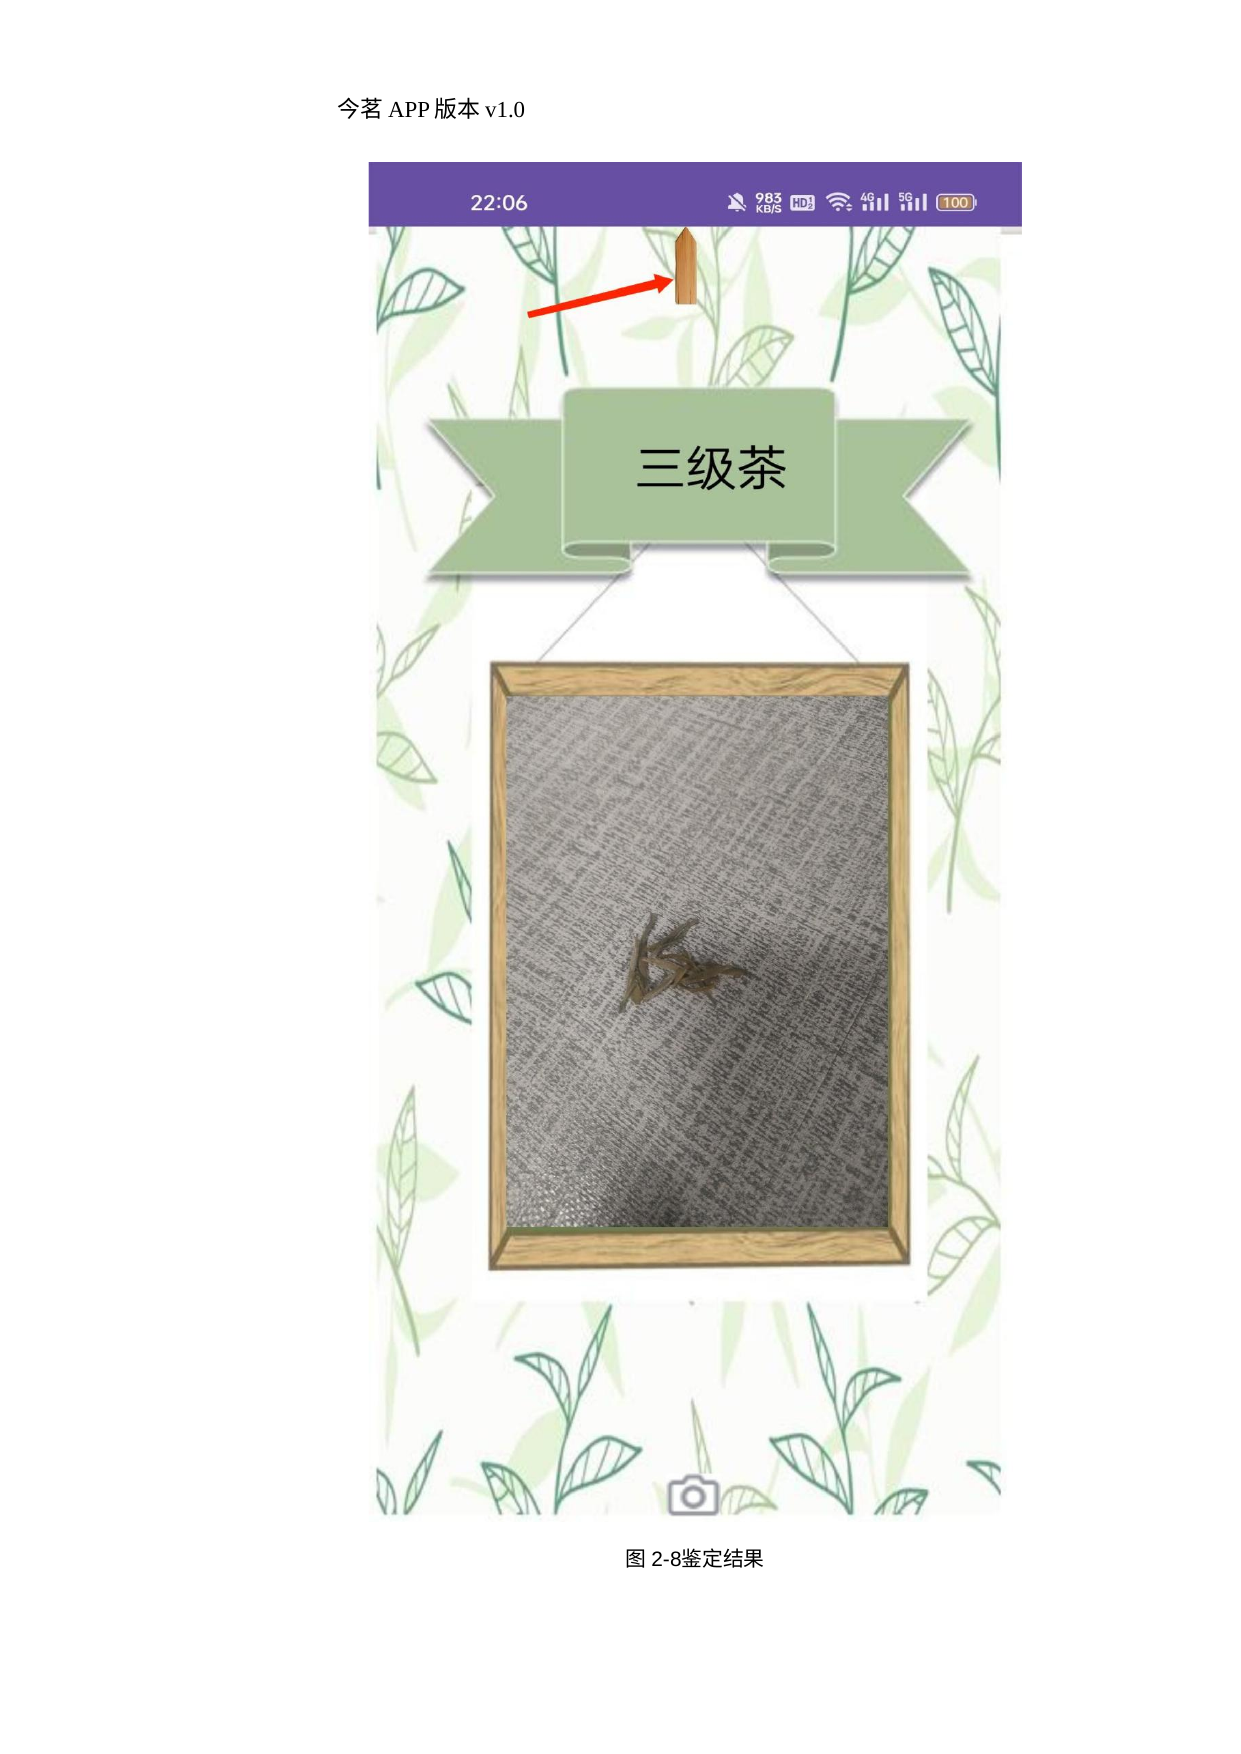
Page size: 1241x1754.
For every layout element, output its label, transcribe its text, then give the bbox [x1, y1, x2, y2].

text 图 2-8鉴定结果 [187, 1541, 1053, 1574]
picture [368, 162, 1022, 1522]
